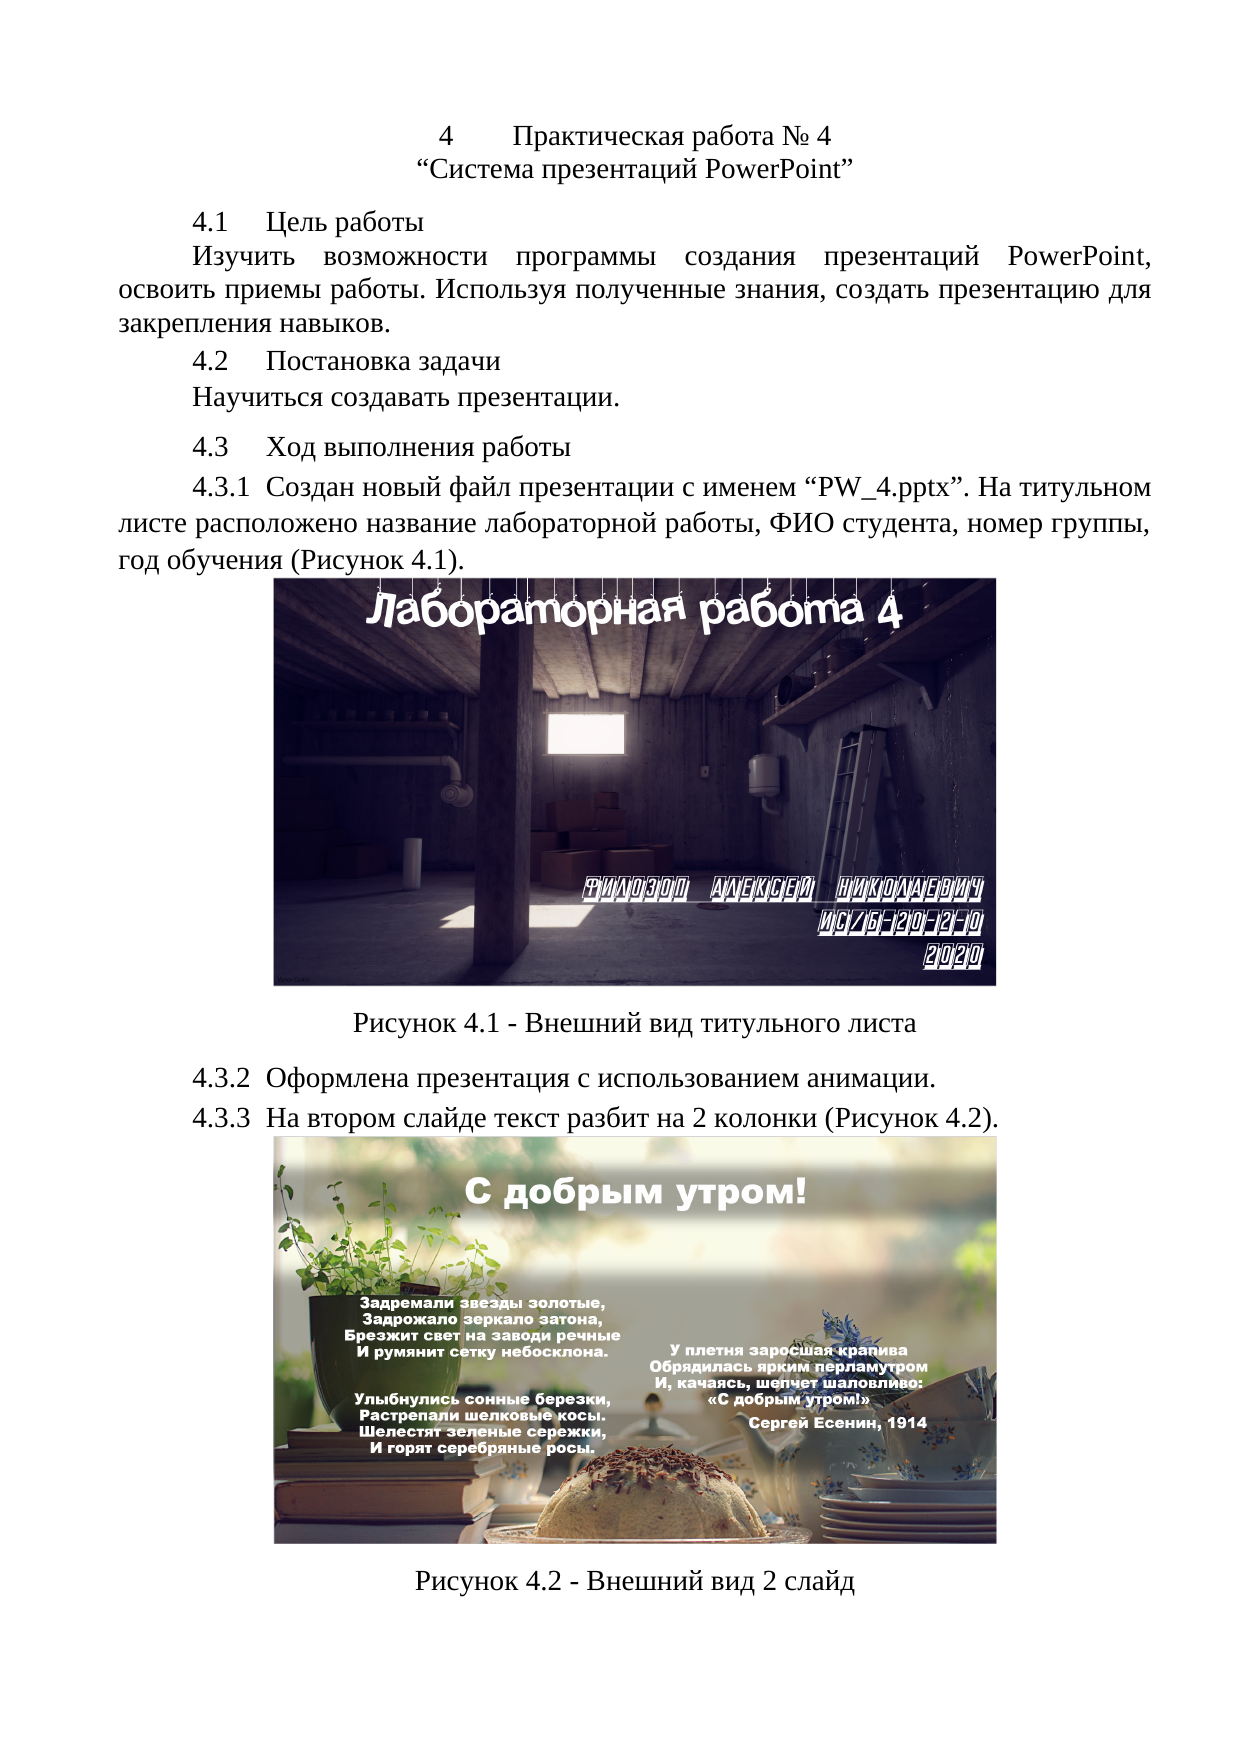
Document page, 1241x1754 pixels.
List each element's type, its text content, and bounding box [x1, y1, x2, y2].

text “Система презентаций PowerPoint” [118, 152, 1152, 185]
text Рисунок 4.1 - Внешний вид титульного листа [118, 1006, 1152, 1039]
subtitle Создан новый файл презентации с именем “PW_4.pptx”. На титульном листе расположено название лабораторной работы, ФИО студента, номер группы, год обучения (Рисунок 4.1). [118, 469, 1152, 575]
text Рисунок 4.2 - Внешний вид 2 слайд [118, 1563, 1152, 1596]
subtitle Практическая работа № 4 [118, 118, 1152, 152]
picture [273, 1136, 997, 1544]
subtitle Оформлена презентация с использованием анимации. [118, 1060, 1152, 1093]
picture [273, 577, 997, 987]
subtitle На втором слайде текст разбит на 2 колонки (Рисунок 4.2). [118, 1100, 1152, 1134]
subtitle Ход выполнения работы [118, 429, 1152, 463]
subtitle Постановка задачи [118, 343, 1152, 376]
text Научиться создавать презентации. [118, 379, 1152, 412]
subtitle Цель работы [118, 204, 1152, 238]
text Изучить возможности программы создания презентаций PowerPoint, освоить приемы работы. Используя полученные знания, создать презентацию для закрепления навыков. [118, 238, 1152, 339]
